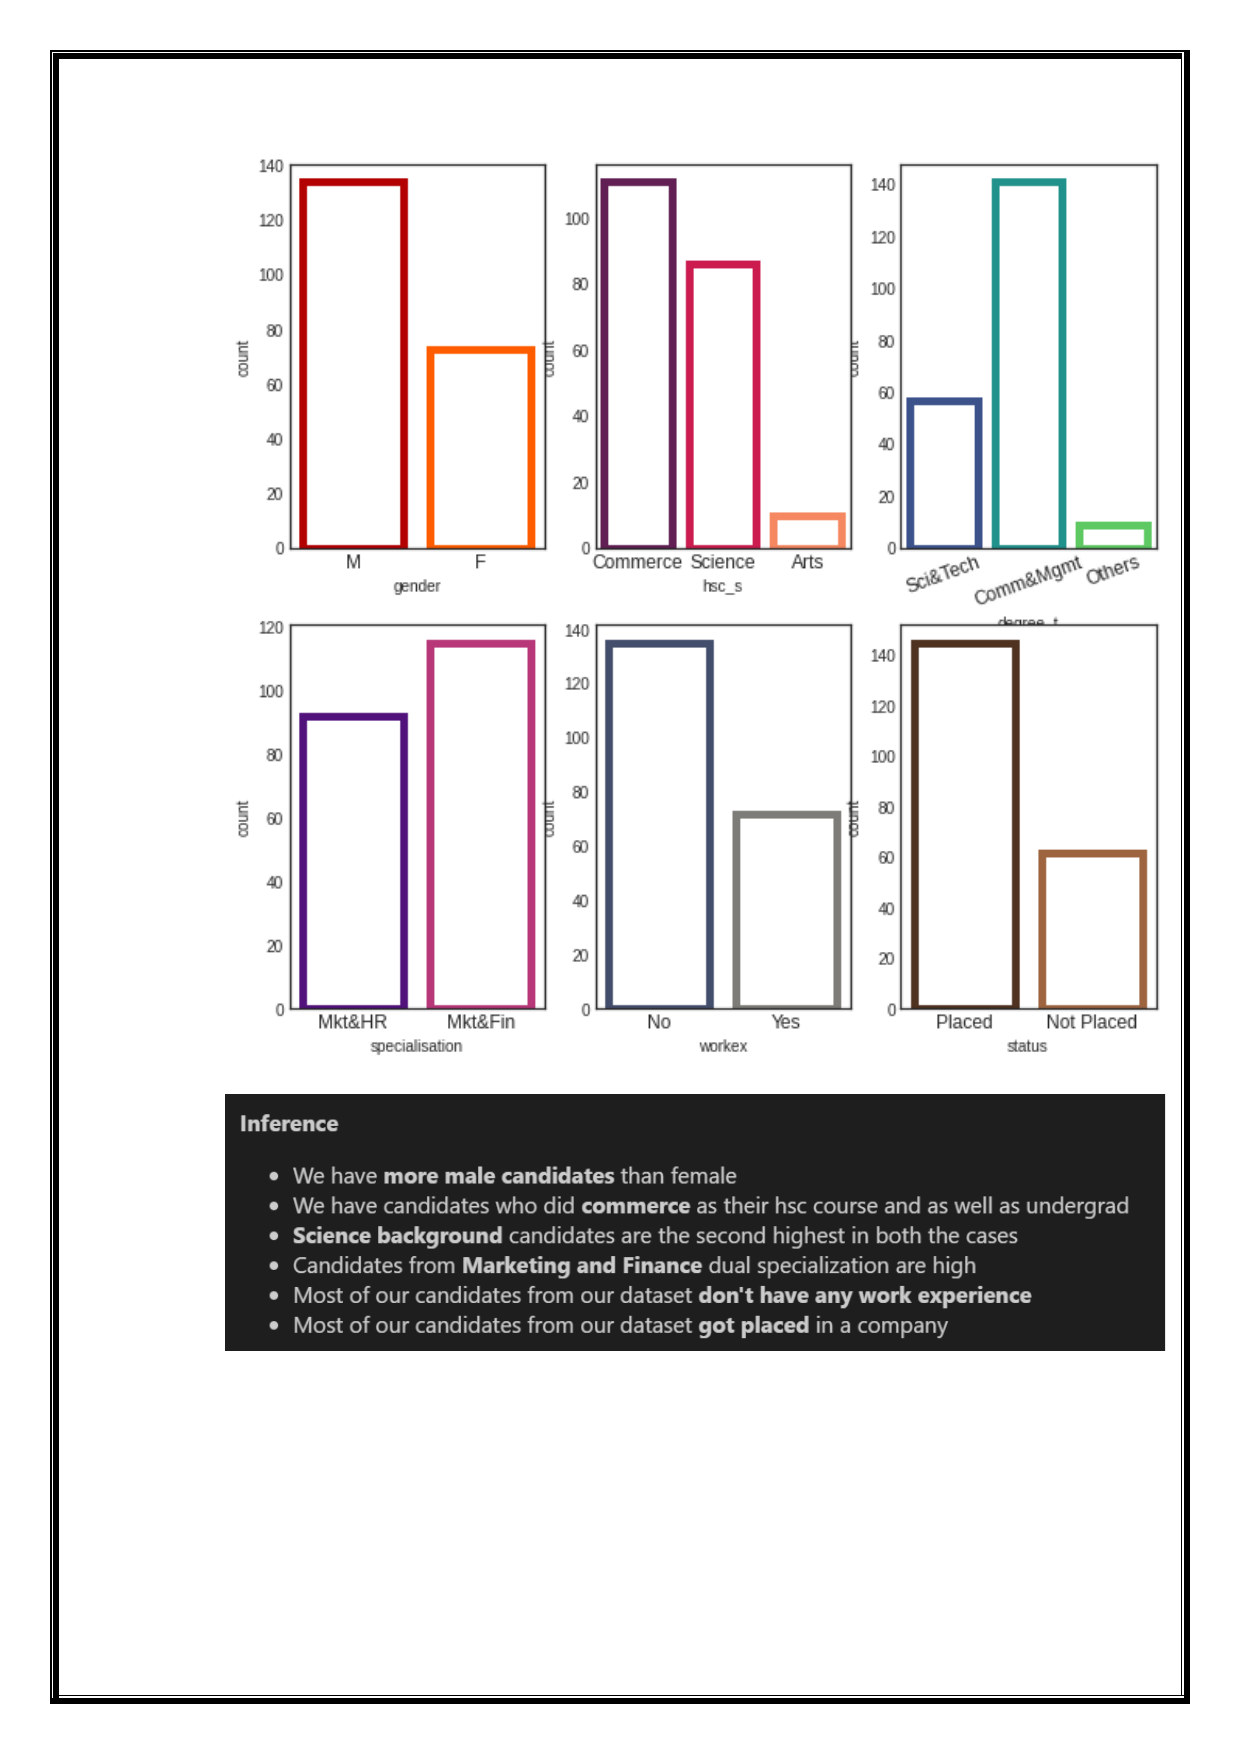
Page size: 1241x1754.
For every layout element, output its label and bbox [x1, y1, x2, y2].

picture [225, 150, 1166, 1066]
picture [225, 1094, 1166, 1351]
